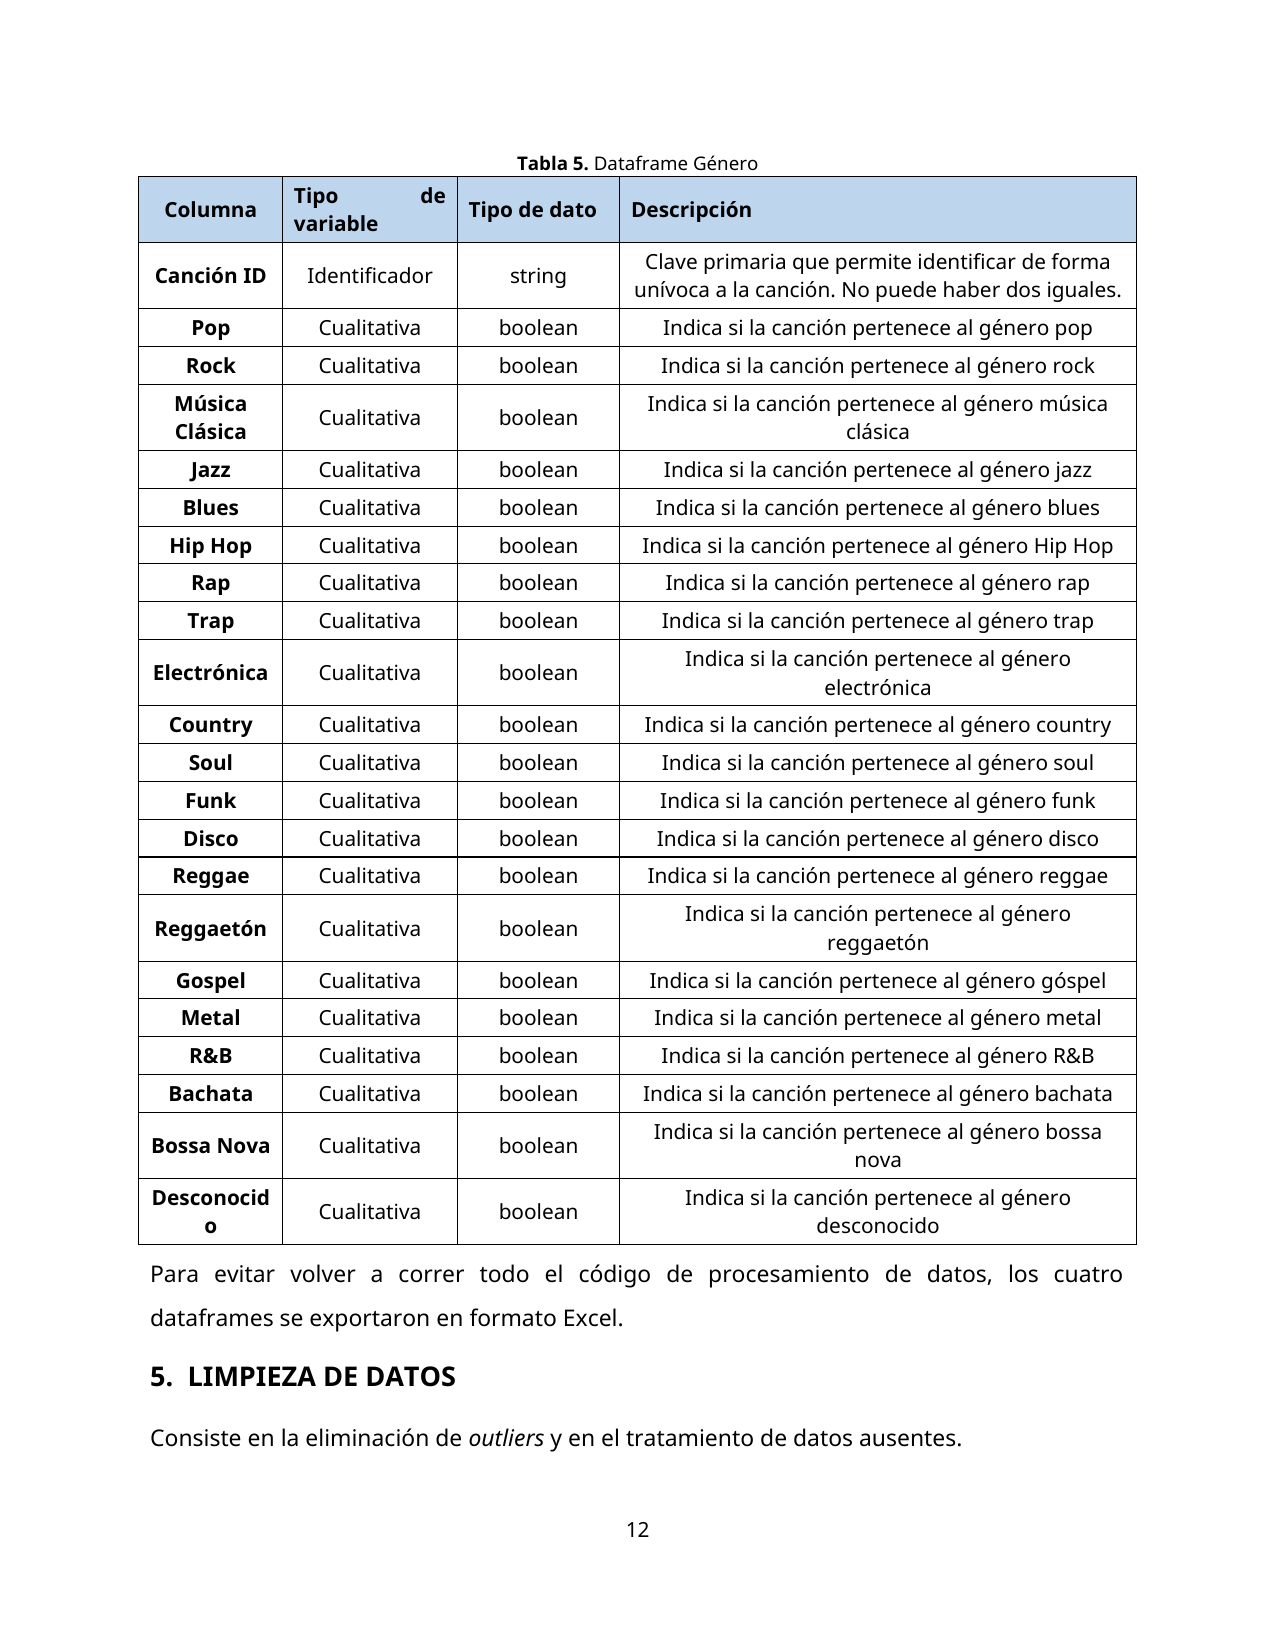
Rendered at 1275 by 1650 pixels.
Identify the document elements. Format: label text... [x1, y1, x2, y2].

table_cell Canción ID [139, 243, 282, 308]
table_cell boolean [458, 489, 619, 526]
table_cell Cualitativa [283, 347, 457, 384]
table_cell Clave primaria que permite identificar de forma unívoca a la canción. No puede haber dos iguales. [620, 243, 1136, 308]
table_cell Metal [139, 999, 282, 1036]
table_cell boolean [458, 962, 619, 998]
table_cell boolean [458, 527, 619, 563]
table_cell Indica si la canción pertenece al género funk [620, 782, 1136, 819]
table_cell Cualitativa [283, 1179, 457, 1244]
table_cell Gospel [139, 962, 282, 998]
table_cell boolean [458, 385, 619, 450]
table_cell Cualitativa [283, 489, 457, 526]
table_cell Indica si la canción pertenece al género reggae [620, 858, 1136, 894]
table_cell Cualitativa [283, 309, 457, 346]
table_cell string [458, 243, 619, 308]
table_cell Cualitativa [283, 999, 457, 1036]
table_cell R&B [139, 1037, 282, 1074]
table_cell Soul [139, 744, 282, 781]
table_cell boolean [458, 602, 619, 639]
table_cell boolean [458, 858, 619, 894]
table_cell Reggaetón [139, 895, 282, 961]
table_cell boolean [458, 744, 619, 781]
table_cell Rap [139, 564, 282, 601]
table_cell Indica si la canción pertenece al género blues [620, 489, 1136, 526]
table_cell boolean [458, 782, 619, 819]
table_cell Cualitativa [283, 744, 457, 781]
table_cell Cualitativa [283, 895, 457, 961]
table_cell Indica si la canción pertenece al género jazz [620, 451, 1136, 488]
table_cell Cualitativa [283, 706, 457, 743]
table_cell Indica si la canción pertenece al género rock [620, 347, 1136, 384]
table_header Tipo de dato [458, 177, 619, 242]
table_cell Indica si la canción pertenece al género Hip Hop [620, 527, 1136, 563]
table_cell Indica si la canción pertenece al género pop [620, 309, 1136, 346]
table_header Tipo de variable [283, 177, 457, 242]
table_cell Hip Hop [139, 527, 282, 563]
table_cell boolean [458, 1037, 619, 1074]
table_cell Cualitativa [283, 858, 457, 894]
table_cell boolean [458, 706, 619, 743]
text Tabla 5. Dataframe Género [150, 150, 1125, 176]
table_cell boolean [458, 640, 619, 705]
table_cell Indica si la canción pertenece al género metal [620, 999, 1136, 1036]
table_cell Indica si la canción pertenece al género R&B [620, 1037, 1136, 1074]
table_cell boolean [458, 999, 619, 1036]
table_cell Indica si la canción pertenece al género góspel [620, 962, 1136, 998]
table_cell Bossa Nova [139, 1113, 282, 1178]
table_cell Cualitativa [283, 1037, 457, 1074]
table_cell Desconocido [139, 1179, 282, 1244]
table_cell Indica si la canción pertenece al género desconocido [620, 1179, 1136, 1244]
table_cell Indica si la canción pertenece al género country [620, 706, 1136, 743]
table_cell Electrónica [139, 640, 282, 705]
table_cell Indica si la canción pertenece al género reggaetón [620, 895, 1136, 961]
table_cell Jazz [139, 451, 282, 488]
table_cell Bachata [139, 1075, 282, 1112]
table_cell Cualitativa [283, 451, 457, 488]
table_cell Disco [139, 820, 282, 856]
table_cell Música Clásica [139, 385, 282, 450]
table_cell Cualitativa [283, 782, 457, 819]
table_cell Indica si la canción pertenece al género rap [620, 564, 1136, 601]
table_header Columna [139, 177, 282, 242]
table_cell Indica si la canción pertenece al género bossa nova [620, 1113, 1136, 1178]
table_cell Cualitativa [283, 820, 457, 856]
text Para evitar volver a correr todo el código de procesamiento de datos, los cuatro dataframes se exportaron en formato Excel. [150, 1258, 1125, 1333]
table_cell Indica si la canción pertenece al género electrónica [620, 640, 1136, 705]
table_cell boolean [458, 347, 619, 384]
table_cell Country [139, 706, 282, 743]
table_cell Cualitativa [283, 640, 457, 705]
table_cell Blues [139, 489, 282, 526]
table_cell Cualitativa [283, 962, 457, 998]
table_cell Cualitativa [283, 527, 457, 563]
text Consiste en la eliminación de outliers y en el tratamiento de datos ausentes. [150, 1422, 1125, 1453]
table_cell boolean [458, 895, 619, 961]
table_cell Trap [139, 602, 282, 639]
list LIMPIEZA DE DATOS [150, 1358, 1125, 1395]
table_cell Indica si la canción pertenece al género música clásica [620, 385, 1136, 450]
table_cell Pop [139, 309, 282, 346]
table_cell Cualitativa [283, 385, 457, 450]
table_cell boolean [458, 820, 619, 856]
table_cell boolean [458, 1075, 619, 1112]
table_cell Cualitativa [283, 1113, 457, 1178]
table_cell boolean [458, 1179, 619, 1244]
table_cell Indica si la canción pertenece al género soul [620, 744, 1136, 781]
table_cell boolean [458, 309, 619, 346]
table_cell boolean [458, 564, 619, 601]
table_cell Identificador [283, 243, 457, 308]
table_cell boolean [458, 1113, 619, 1178]
table_cell Indica si la canción pertenece al género trap [620, 602, 1136, 639]
table_cell Rock [139, 347, 282, 384]
table_cell Cualitativa [283, 1075, 457, 1112]
table_header Descripción [620, 177, 1136, 242]
table_cell Indica si la canción pertenece al género disco [620, 820, 1136, 856]
table_cell Funk [139, 782, 282, 819]
table_cell Cualitativa [283, 602, 457, 639]
table_cell Indica si la canción pertenece al género bachata [620, 1075, 1136, 1112]
table_cell boolean [458, 451, 619, 488]
table_cell Reggae [139, 858, 282, 894]
table_cell Cualitativa [283, 564, 457, 601]
